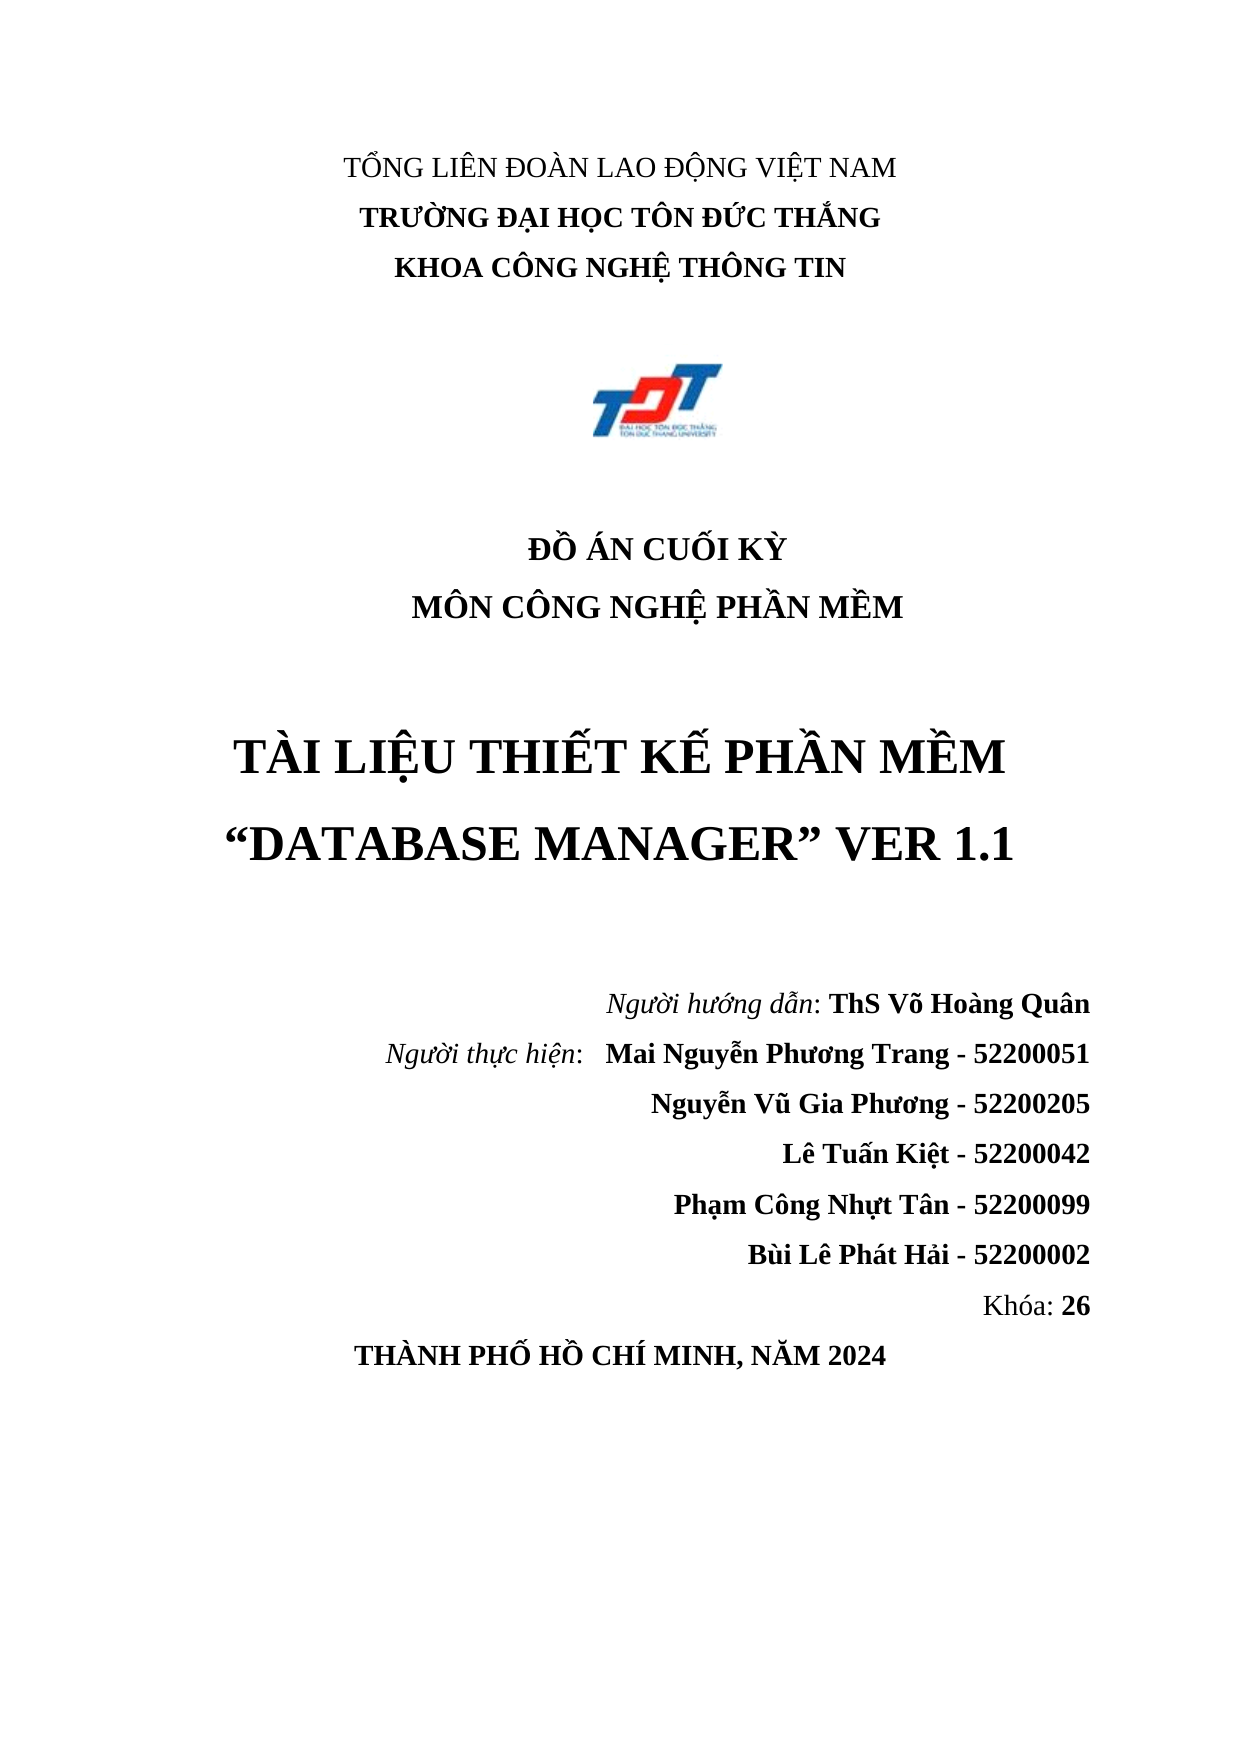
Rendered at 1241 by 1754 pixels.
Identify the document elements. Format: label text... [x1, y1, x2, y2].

text MÔN CÔNG NGHỆ PHẦN MỀM [150, 587, 1090, 625]
text Lê Tuấn Kiệt - 52200042 [150, 1137, 1090, 1170]
text Người thực hiện: Mai Nguyễn Phương Trang - 52200051 [150, 1036, 1090, 1069]
text TỔNG LIÊN ĐOÀN LAO ĐỘNG VIỆT NAM [150, 150, 1090, 183]
text Phạm Công Nhựt Tân - 52200099 [150, 1187, 1090, 1221]
text TÀI LIỆU THIẾT KẾ PHẦN MỀM “DATABASE MANAGER” VER 1.1 [150, 727, 1090, 871]
text THÀNH PHỐ HỒ CHÍ MINH, NĂM 2024 [150, 1338, 1090, 1371]
text TRƯỜNG ĐẠI HỌC TÔN ĐỨC THẮNG [150, 200, 1090, 234]
picture [592, 344, 723, 466]
text Nguyễn Vũ Gia Phương - 52200205 [150, 1086, 1090, 1120]
text Khóa: 26 [150, 1288, 1090, 1321]
text ĐỒ ÁN CUỐI KỲ [150, 529, 1090, 568]
text KHOA CÔNG NGHỆ THÔNG TIN [150, 251, 1090, 284]
text Người hướng dẫn: ThS Võ Hoàng Quân [150, 986, 1090, 1019]
text Bùi Lê Phát Hải - 52200002 [150, 1237, 1090, 1271]
